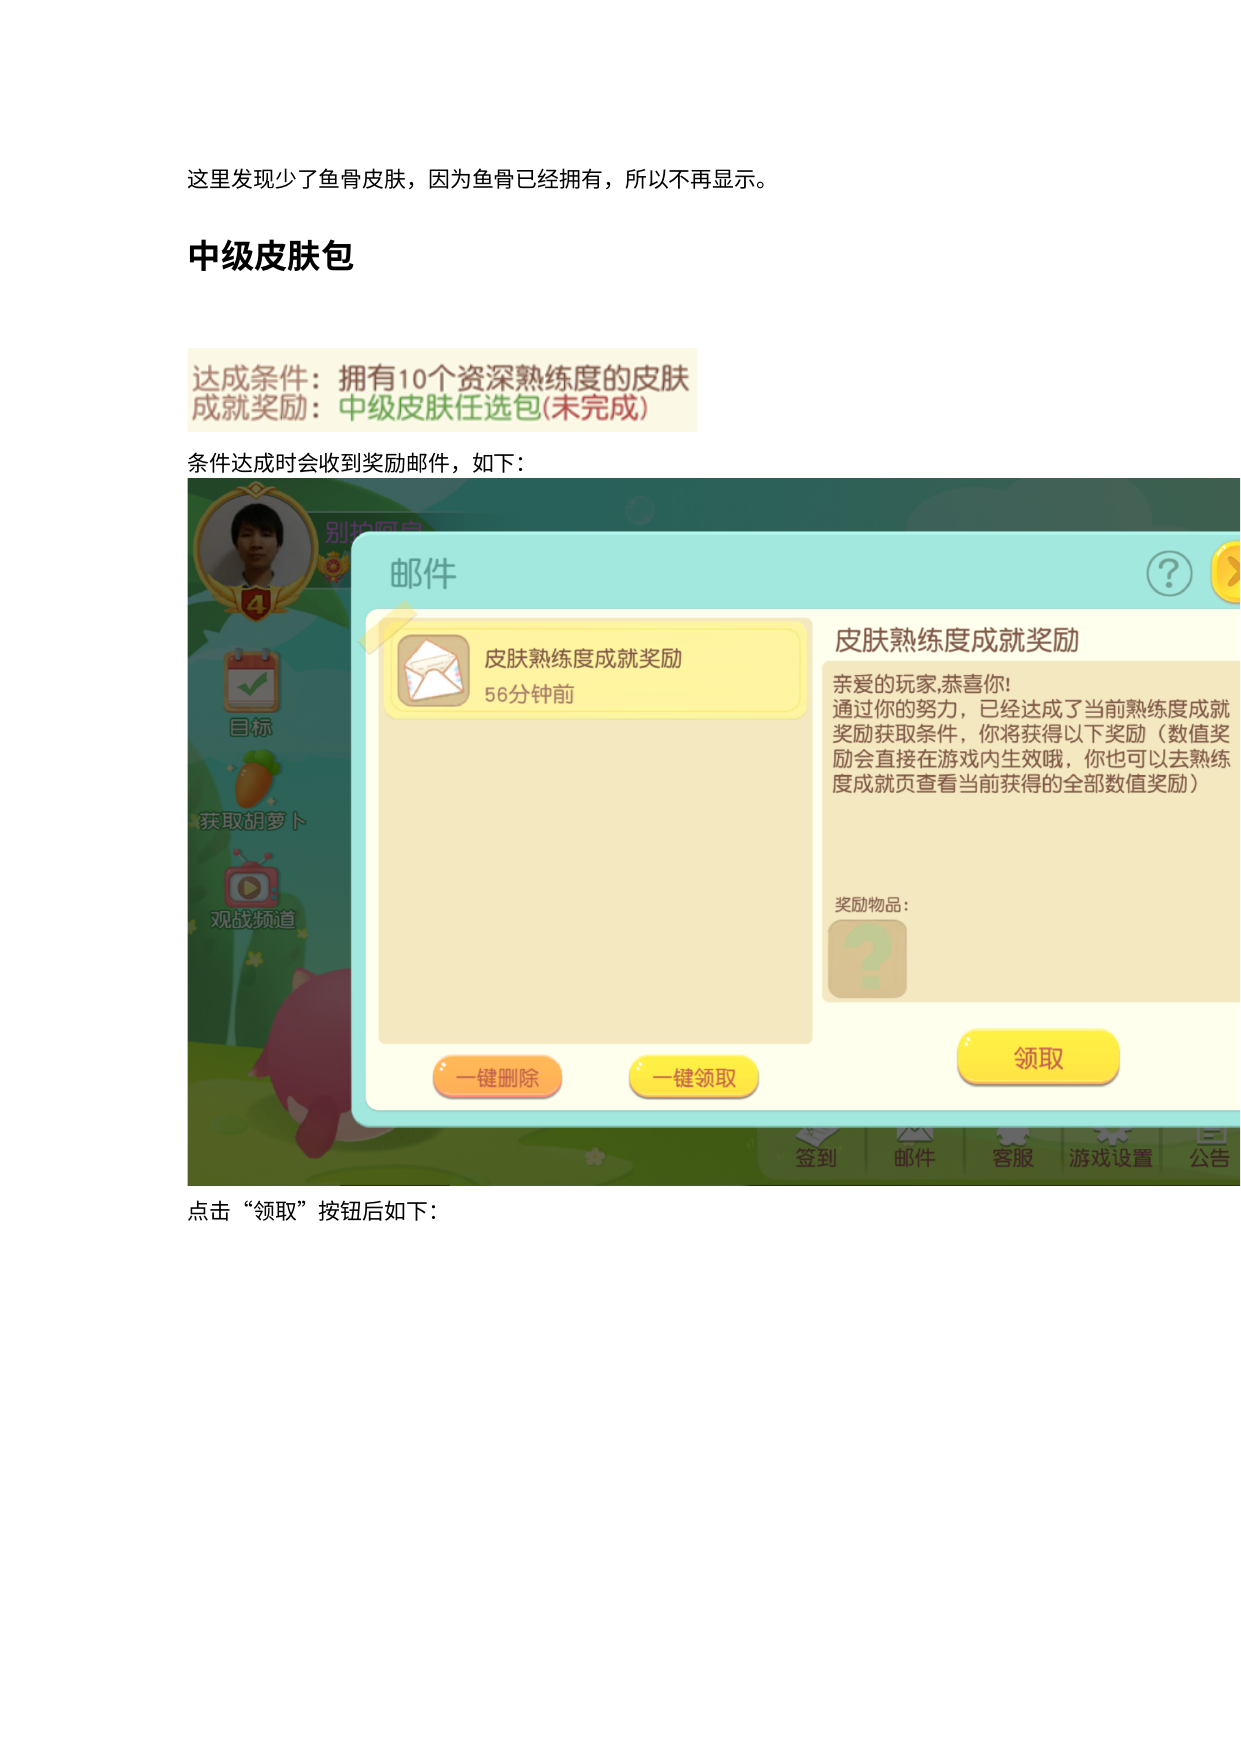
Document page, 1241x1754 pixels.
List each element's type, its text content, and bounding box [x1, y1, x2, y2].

subtitle 中级皮肤包 [187, 222, 1053, 287]
picture [187, 348, 698, 432]
text 条件达成时会收到奖励邮件，如下： [187, 446, 1053, 478]
text 这里发现少了鱼骨皮肤，因为鱼骨已经拥有，所以不再显示。 [187, 162, 1053, 194]
text 点击“领取”按钮后如下： [187, 1193, 1053, 1226]
picture [187, 478, 1241, 1186]
